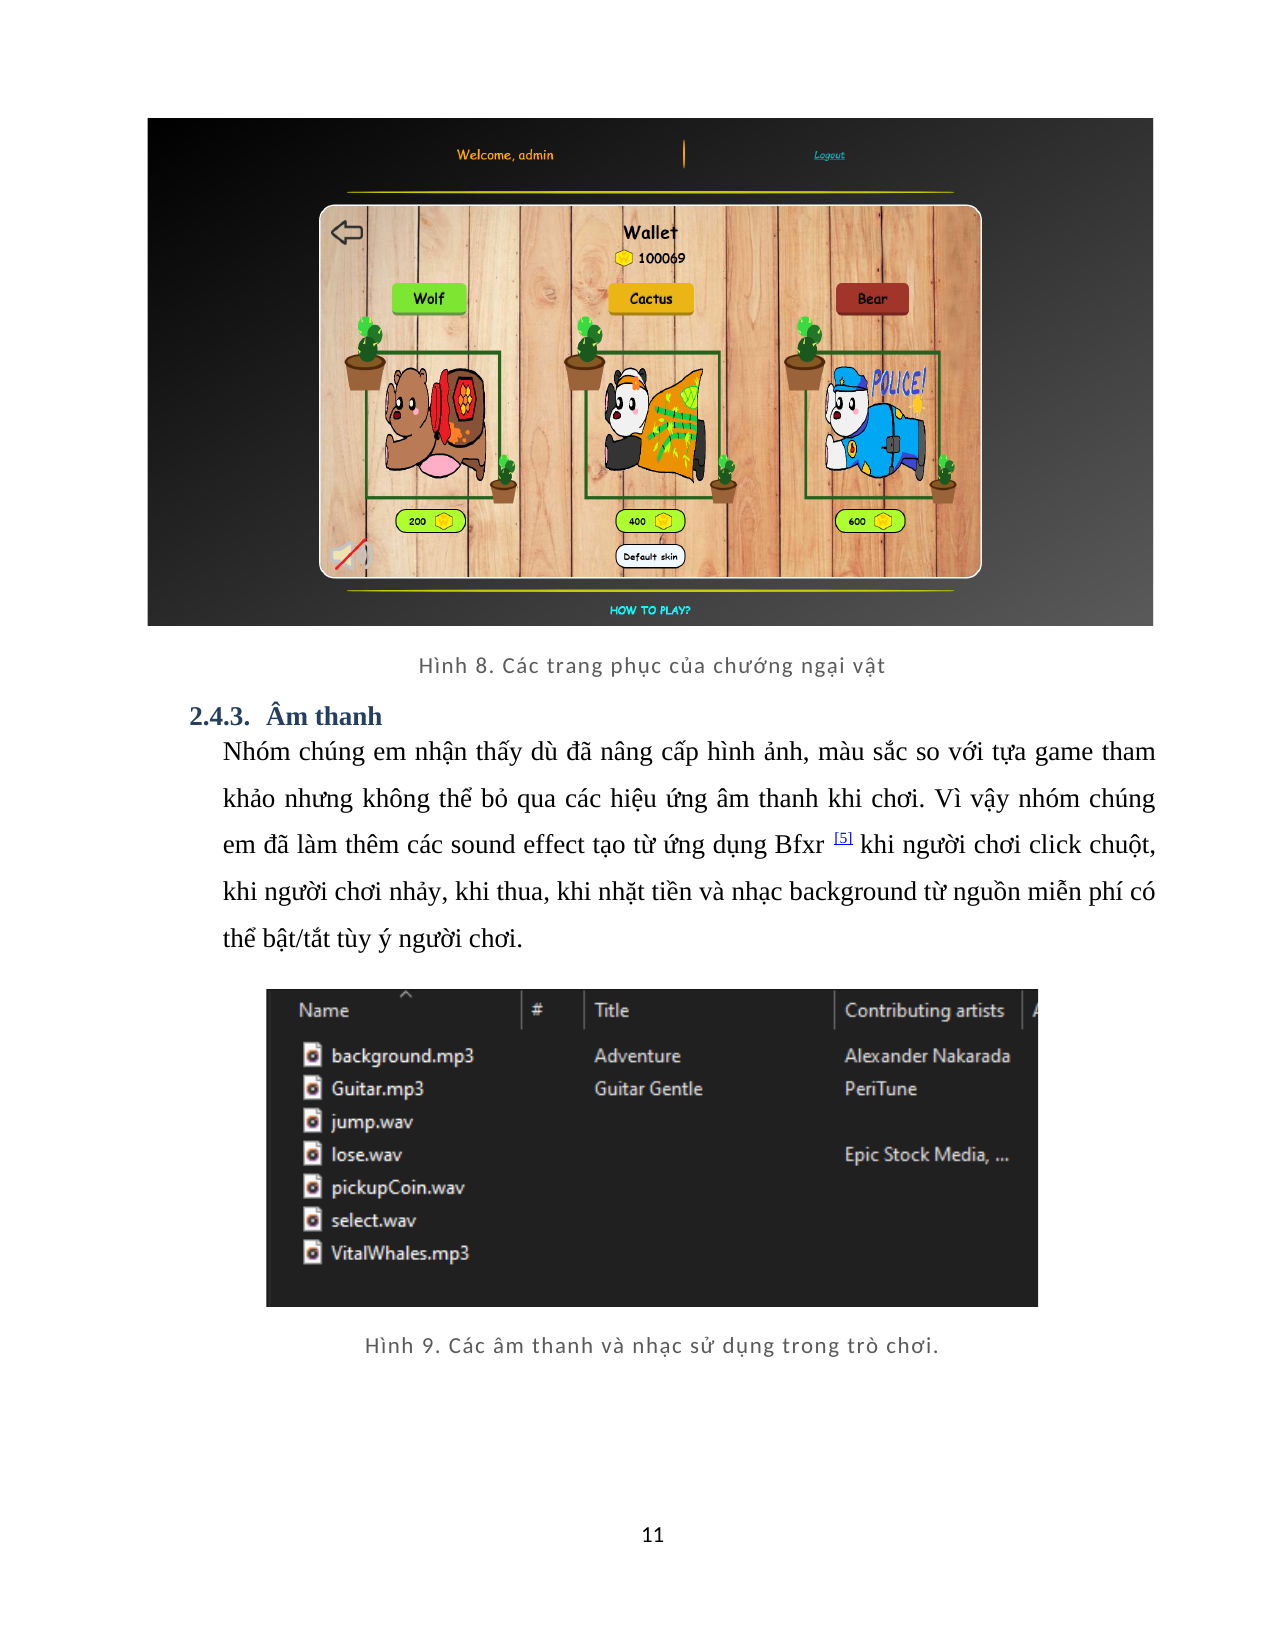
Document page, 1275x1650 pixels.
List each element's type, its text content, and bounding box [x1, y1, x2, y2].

picture [147, 118, 1154, 626]
subtitle Hình 8. Các trang phục của chướng ngại vật [148, 651, 1157, 679]
text Nhóm chúng em nhận thấy dù đã nâng cấp hình ảnh, màu sắc so với tựa game tham khảo nhưng không thể bỏ qua các hiệu ứng âm thanh khi chơi. Vì vậy nhóm chúng em đã làm thêm các sound effect tạo từ ứng dụng Bfxr [5] khi người chơi click chuột, khi người chơi nhảy, khi thua, khi nhặt tiền và nhạc background từ nguồn miễn phí có thể bật/tắt tùy ý người chơi. [223, 735, 1157, 953]
subtitle Âm thanh [189, 699, 1157, 731]
picture [266, 989, 1039, 1307]
subtitle Hình 9. Các âm thanh và nhạc sử dụng trong trò chơi. [148, 1332, 1157, 1360]
